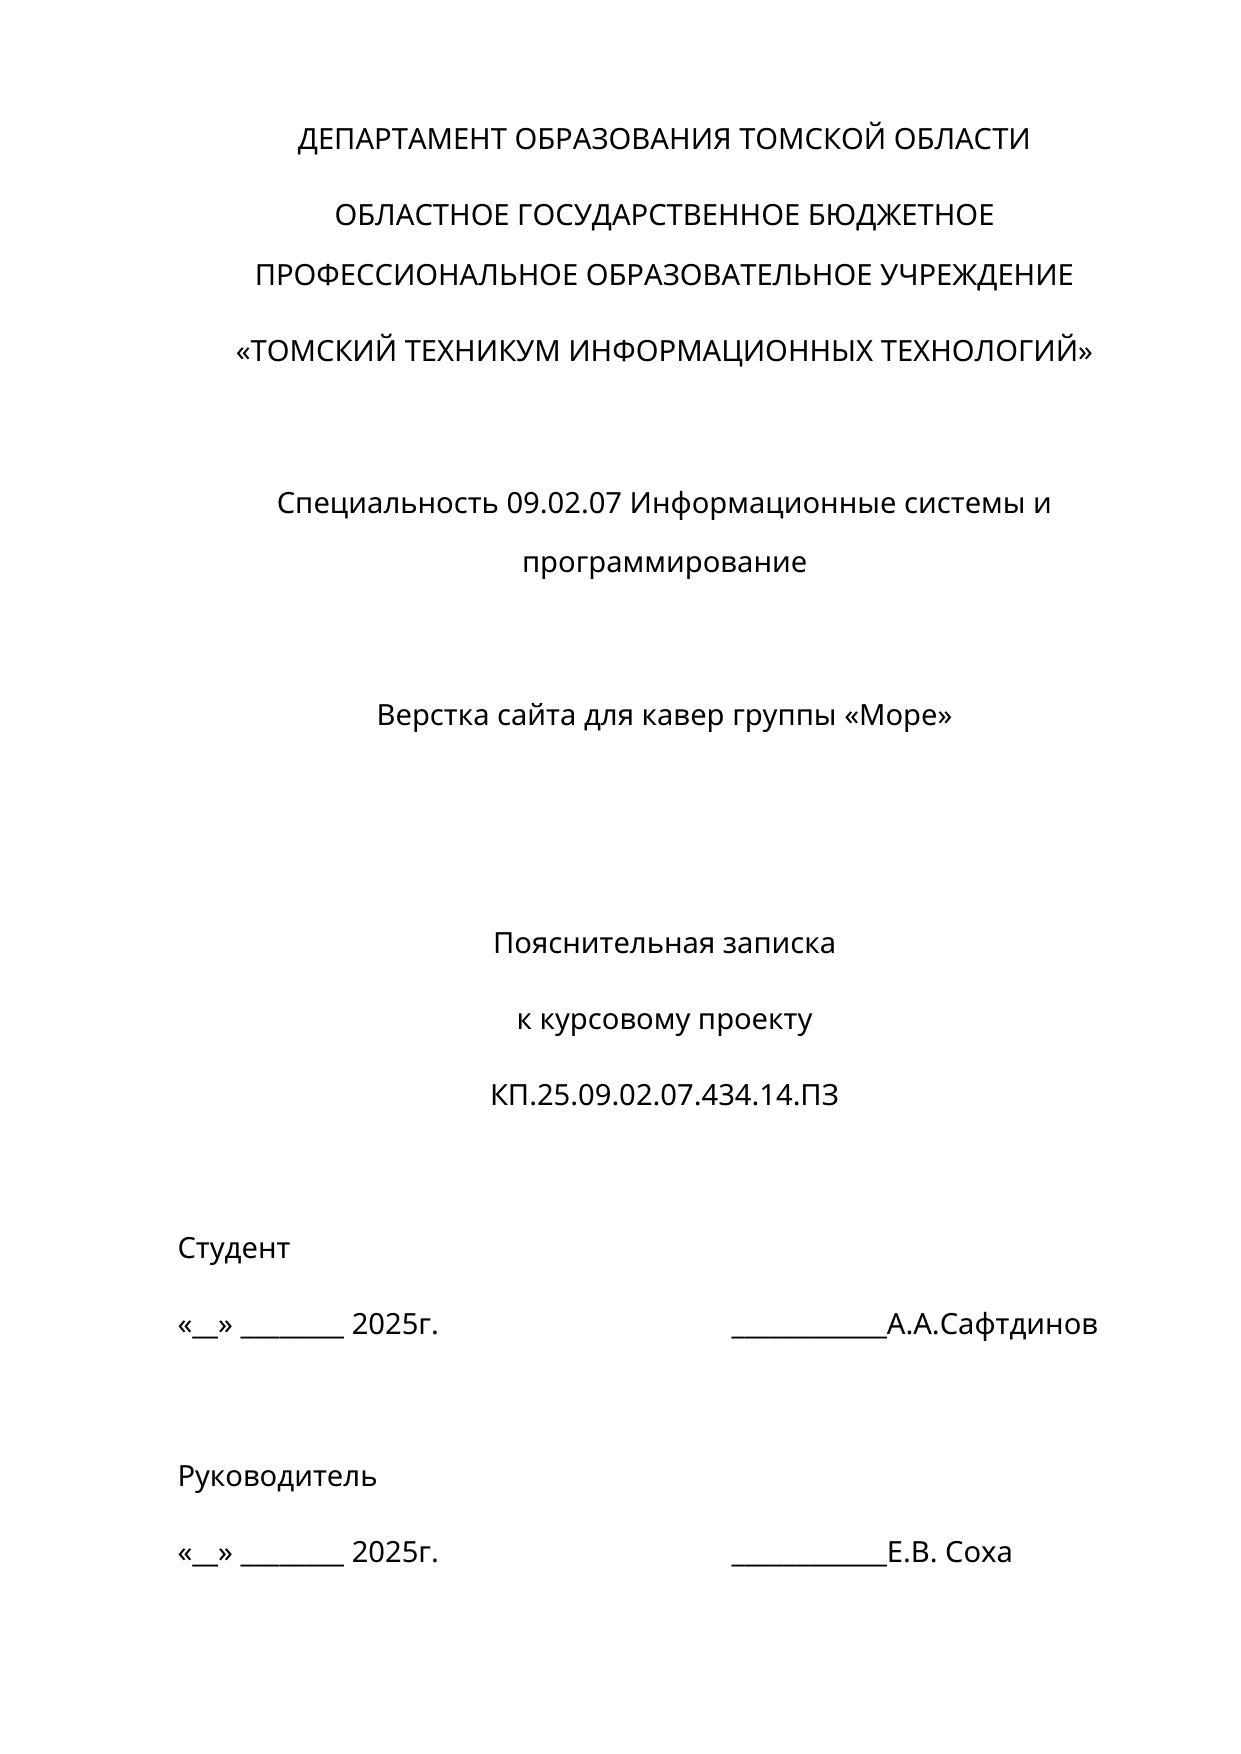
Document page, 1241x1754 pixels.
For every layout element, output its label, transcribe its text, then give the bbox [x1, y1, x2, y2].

text «__» ________ 2025г. ____________А.А.Сафтдинов [177, 1303, 1152, 1343]
text ДЕПАРТАМЕНТ ОБРАЗОВАНИЯ ТОМСКОЙ ОБЛАСТИ [177, 118, 1152, 158]
text «ТОМСКИЙ ТЕХНИКУМ ИНФОРМАЦИОННЫХ ТЕХНОЛОГИЙ» [177, 330, 1152, 369]
text ОБЛАСТНОЕ ГОСУДАРСТВЕННОЕ БЮДЖЕТНОЕ ПРОФЕССИОНАЛЬНОЕ ОБРАЗОВАТЕЛЬНОЕ УЧРЕЖДЕНИЕ [177, 194, 1152, 293]
text КП.25.09.02.07.434.14.ПЗ [177, 1075, 1152, 1114]
text Студент [177, 1227, 1152, 1267]
text к курсовому проекту [177, 998, 1152, 1038]
text Пояснительная записка [177, 922, 1152, 962]
text Руководитель [177, 1455, 1152, 1495]
text Специальность 09.02.07 Информационные системы и программирование [177, 482, 1152, 581]
text «__» ________ 2025г. ____________Е.В. Соха [177, 1532, 1152, 1571]
text Верстка сайта для кавер группы «Море» [177, 694, 1152, 734]
